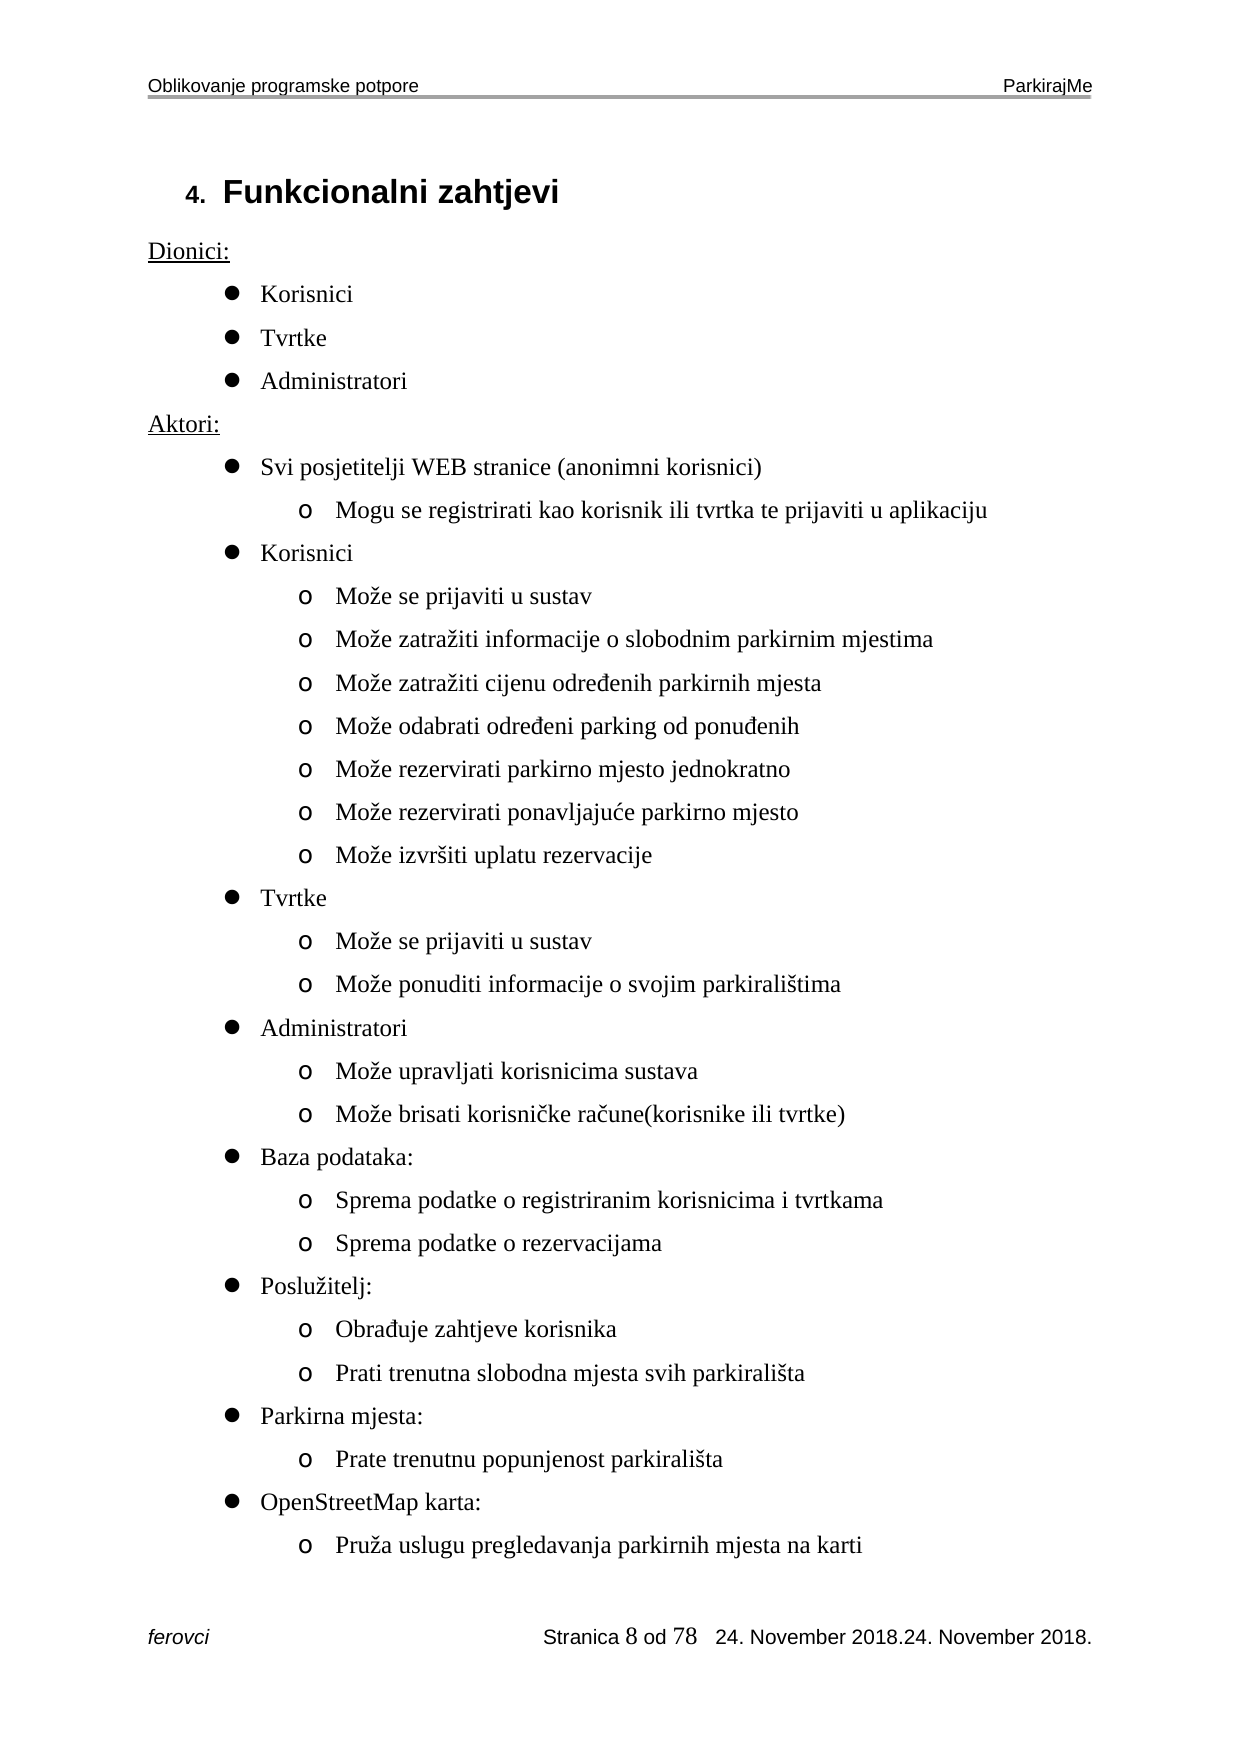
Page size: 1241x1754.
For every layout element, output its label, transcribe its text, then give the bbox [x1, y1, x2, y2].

list Može rezervirati parkirno mjesto jednokratno [298, 754, 1093, 783]
text Dionici: [148, 236, 1093, 265]
list Pruža uslugu pregledavanja parkirnih mjesta na karti [298, 1530, 1093, 1559]
list Administratori [223, 1013, 1093, 1041]
list Sprema podatke o registriranim korisnicima i tvrtkama [298, 1185, 1093, 1214]
list Može se prijaviti u sustav [298, 926, 1093, 955]
list Može ponuditi informacije o svojim parkiralištima [298, 969, 1093, 998]
list Može upravljati korisnicima sustava [298, 1056, 1093, 1084]
list Obrađuje zahtjeve korisnika [298, 1314, 1093, 1343]
list Može se prijaviti u sustav [298, 581, 1093, 610]
text Aktori: [148, 409, 1093, 438]
list Mogu se registrirati kao korisnik ili tvrtka te prijaviti u aplikaciju [298, 495, 1093, 524]
list Baza podataka: [223, 1142, 1093, 1171]
list Prati trenutna slobodna mjesta svih parkirališta [298, 1358, 1093, 1386]
list Svi posjetitelji WEB stranice (anonimni korisnici) [223, 452, 1093, 481]
list Prate trenutnu popunjenost parkirališta [298, 1444, 1093, 1473]
subtitle Funkcionalni zahtjevi [185, 173, 1093, 211]
list OpenStreetMap karta: [223, 1487, 1093, 1516]
list Može zatražiti cijenu određenih parkirnih mjesta [298, 668, 1093, 696]
list Može odabrati određeni parking od ponuđenih [298, 711, 1093, 739]
list Poslužitelj: [223, 1271, 1093, 1300]
list Tvrtke [223, 323, 1093, 351]
list Sprema podatke o rezervacijama [298, 1228, 1093, 1257]
list Korisnici [223, 538, 1093, 567]
list Parkirna mjesta: [223, 1401, 1093, 1429]
list Tvrtke [223, 883, 1093, 912]
list Može brisati korisničke račune(korisnike ili tvrtke) [298, 1099, 1093, 1128]
list Administratori [223, 366, 1093, 394]
list Korisnici [223, 279, 1093, 308]
list Može zatražiti informacije o slobodnim parkirnim mjestima [298, 624, 1093, 653]
list Može rezervirati ponavljajuće parkirno mjesto [298, 797, 1093, 826]
picture [147, 95, 1092, 99]
list Može izvršiti uplatu rezervacije [298, 840, 1093, 869]
